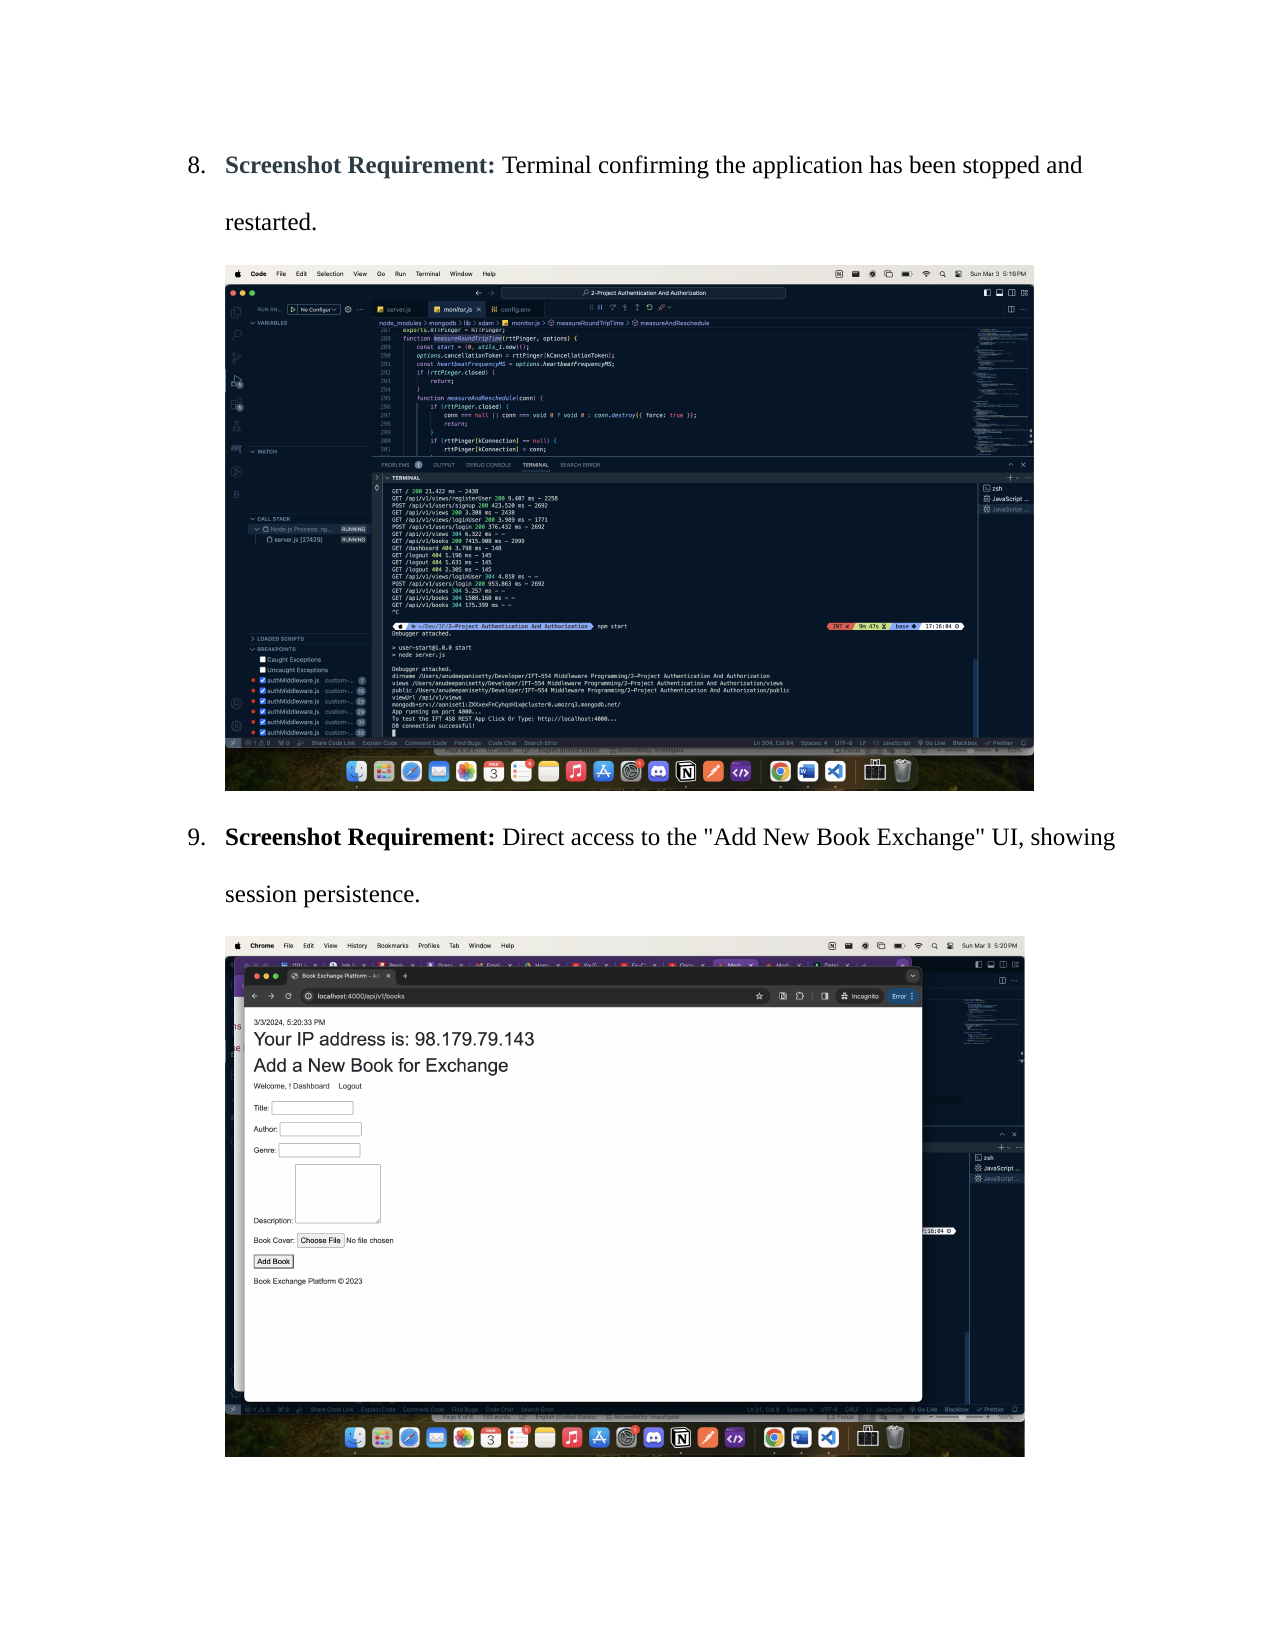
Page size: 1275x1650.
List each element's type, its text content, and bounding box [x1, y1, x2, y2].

picture [225, 265, 1034, 791]
picture [225, 936, 1025, 1457]
list Screenshot Requirement: Terminal confirming the application has been stopped and restarted. [187, 150, 1125, 236]
list Screenshot Requirement: Direct access to the "Add New Book Exchange" UI, showing session persistence. [187, 822, 1125, 908]
